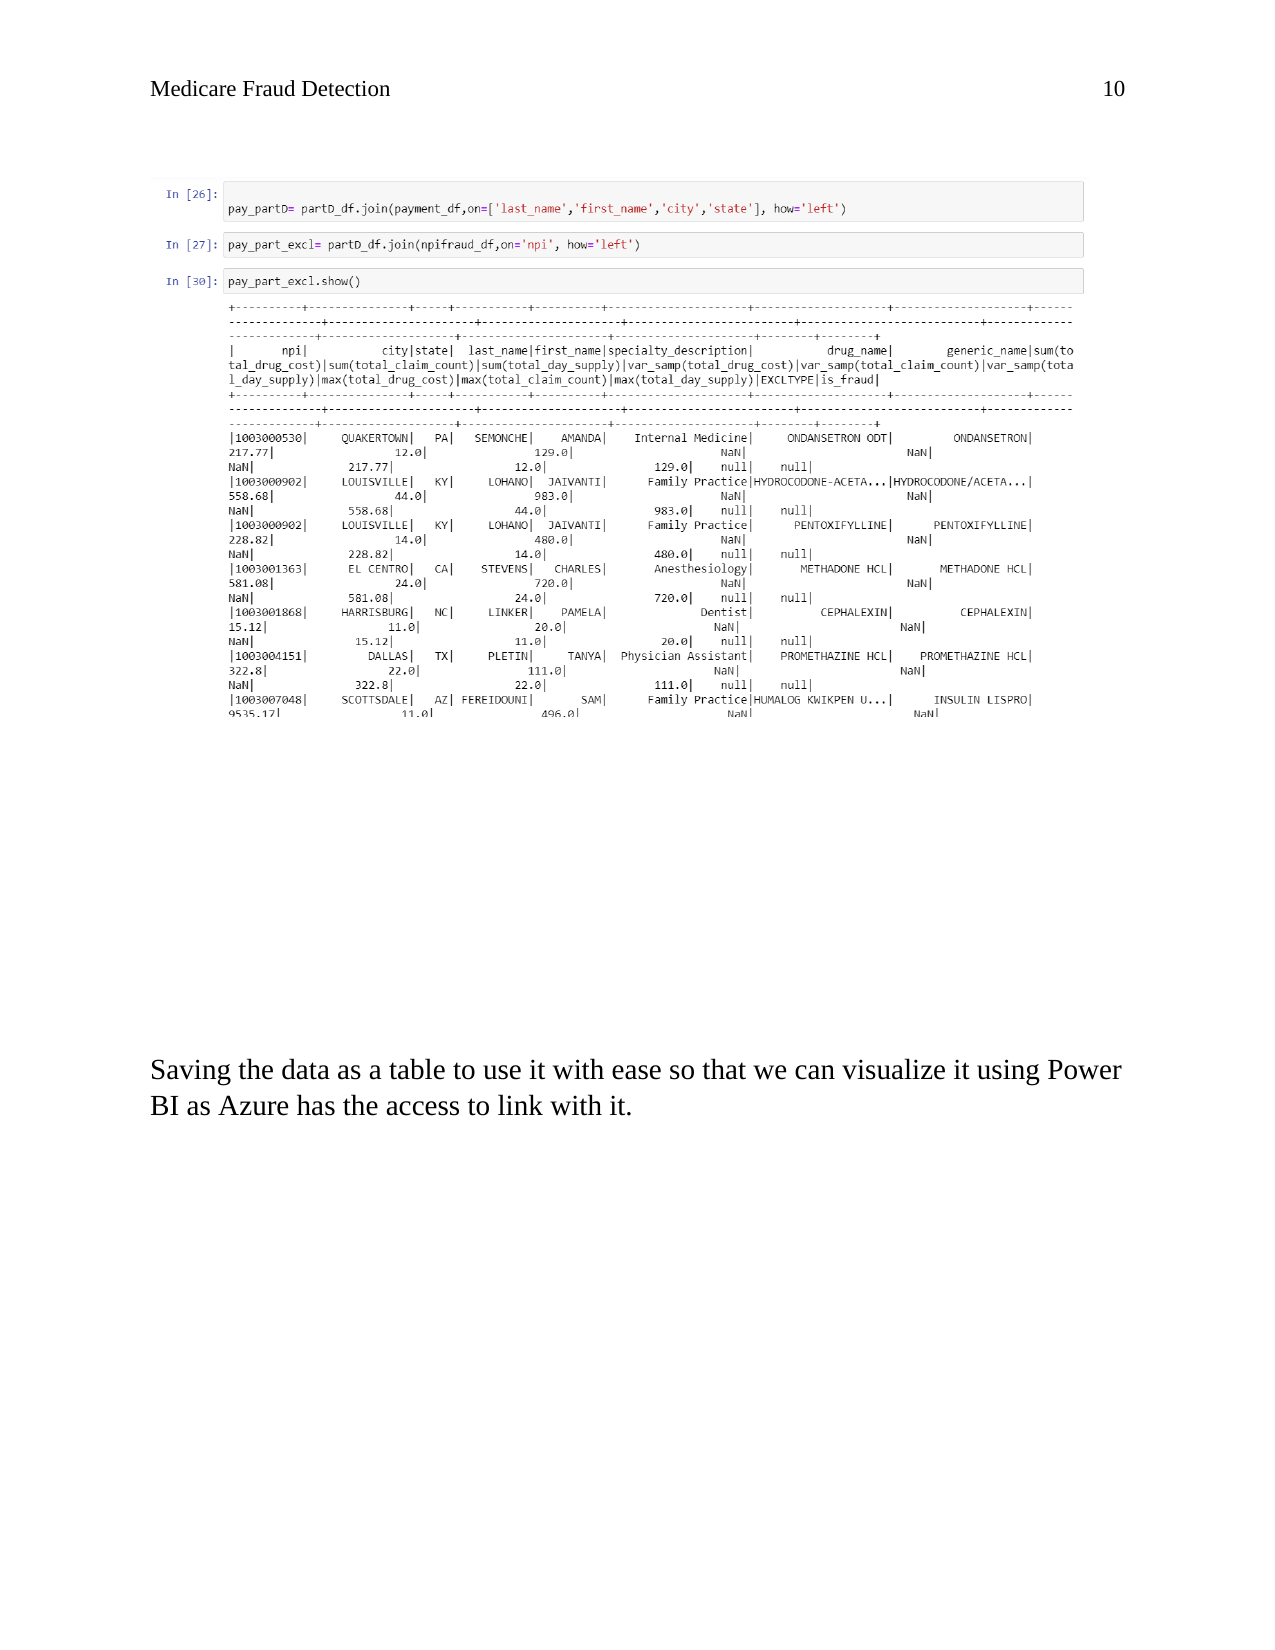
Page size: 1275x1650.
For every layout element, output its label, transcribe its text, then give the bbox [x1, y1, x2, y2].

picture [150, 177, 1091, 717]
text Saving the data as a table to use it with ease so that we can visualize it using Power BI as Azure has the access to link with it. [150, 1052, 1125, 1122]
